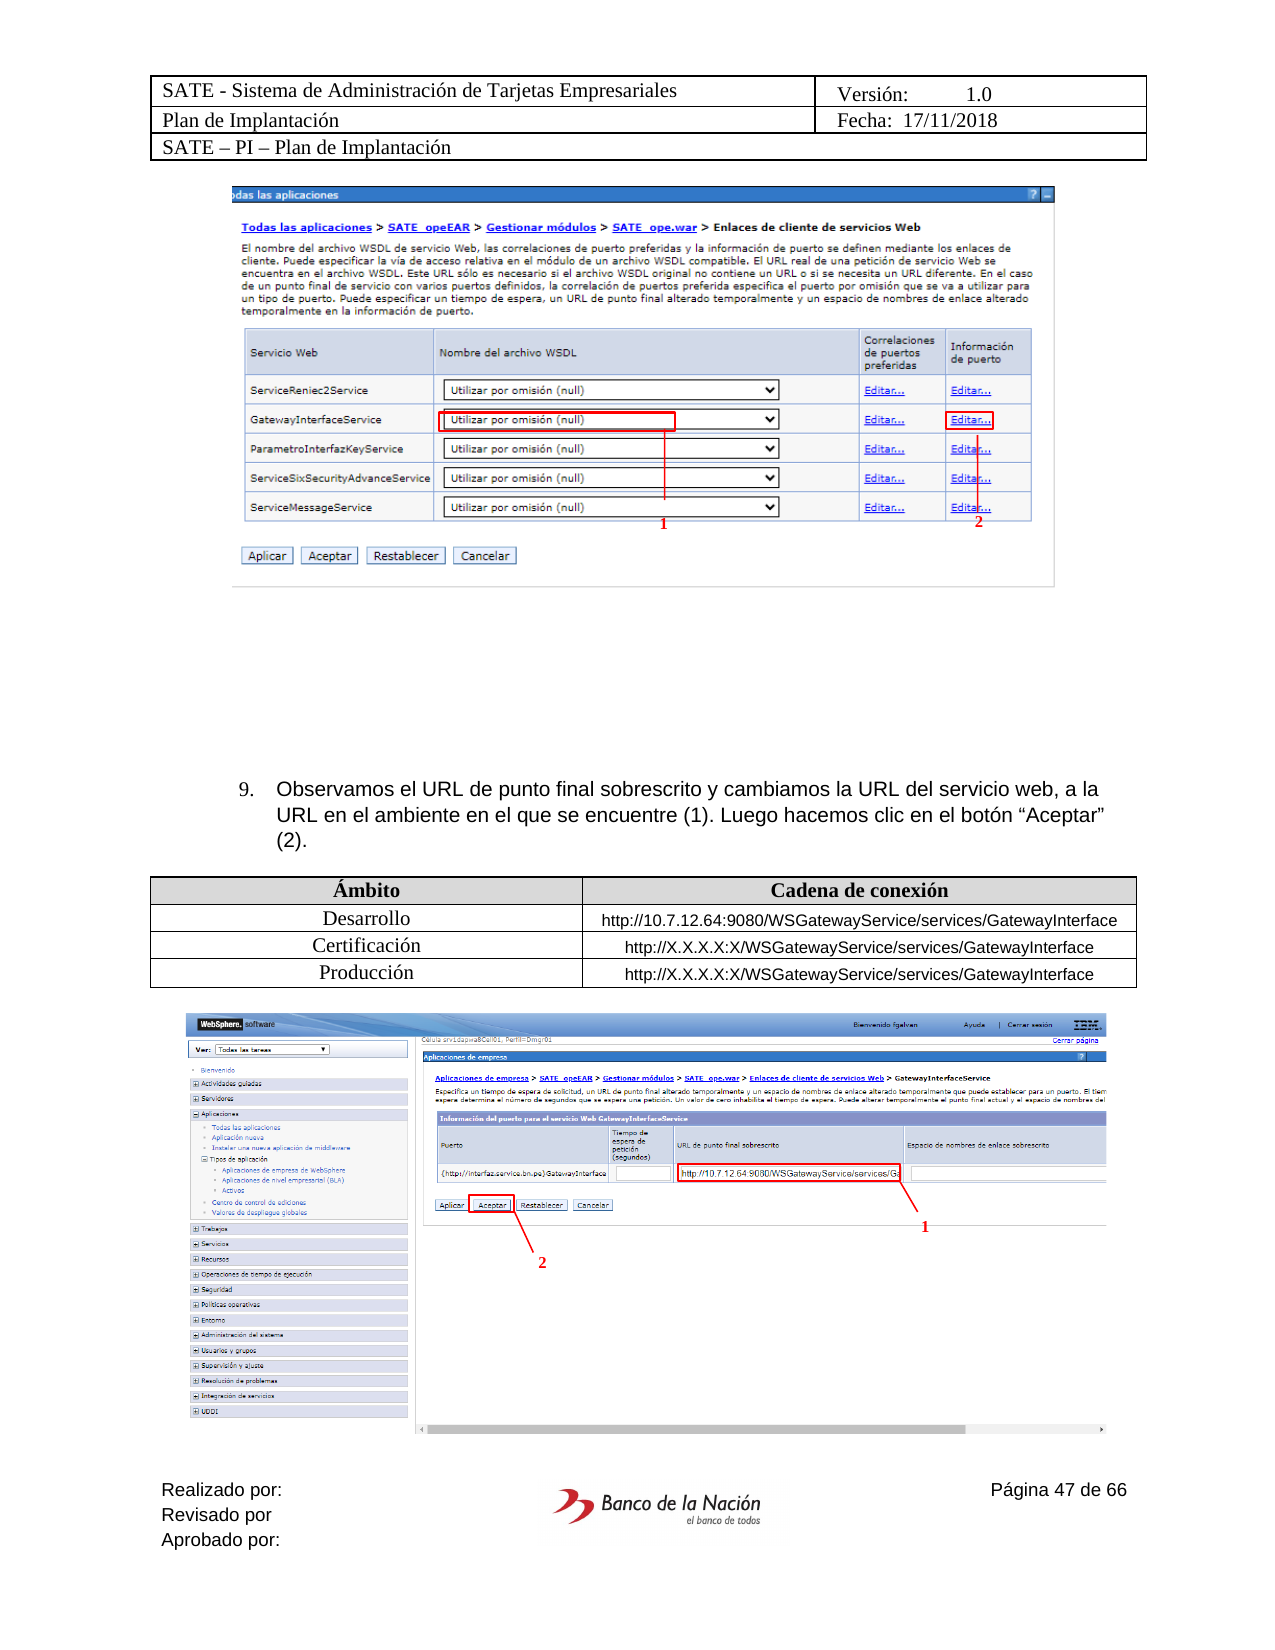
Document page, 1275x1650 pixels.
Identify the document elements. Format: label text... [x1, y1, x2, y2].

table_cell http://X.X.X.X:X/WSGatewayService/services/GatewayInterface [583, 959, 1136, 987]
table_cell Certificación [151, 932, 582, 958]
picture [185, 1013, 1107, 1434]
picture [536, 1479, 790, 1546]
picture [232, 185, 1061, 602]
table_cell Desarrollo [151, 905, 582, 931]
table_cell http://X.X.X.X:X/WSGatewayService/services/GatewayInterface [583, 932, 1136, 958]
table_header Cadena de conexión [583, 878, 1136, 904]
list Observamos el URL de punto final sobrescrito y cambiamos la URL del servicio web, a la URL en el ambiente en el que se encuentre (1). Luego hacemos clic en el botón “Aceptar” (2). [239, 776, 1137, 851]
table_cell http://10.7.12.64:9080/WSGatewayService/services/GatewayInterface [583, 905, 1136, 931]
table_cell Producción [151, 959, 582, 987]
table_header Ámbito [151, 878, 582, 904]
